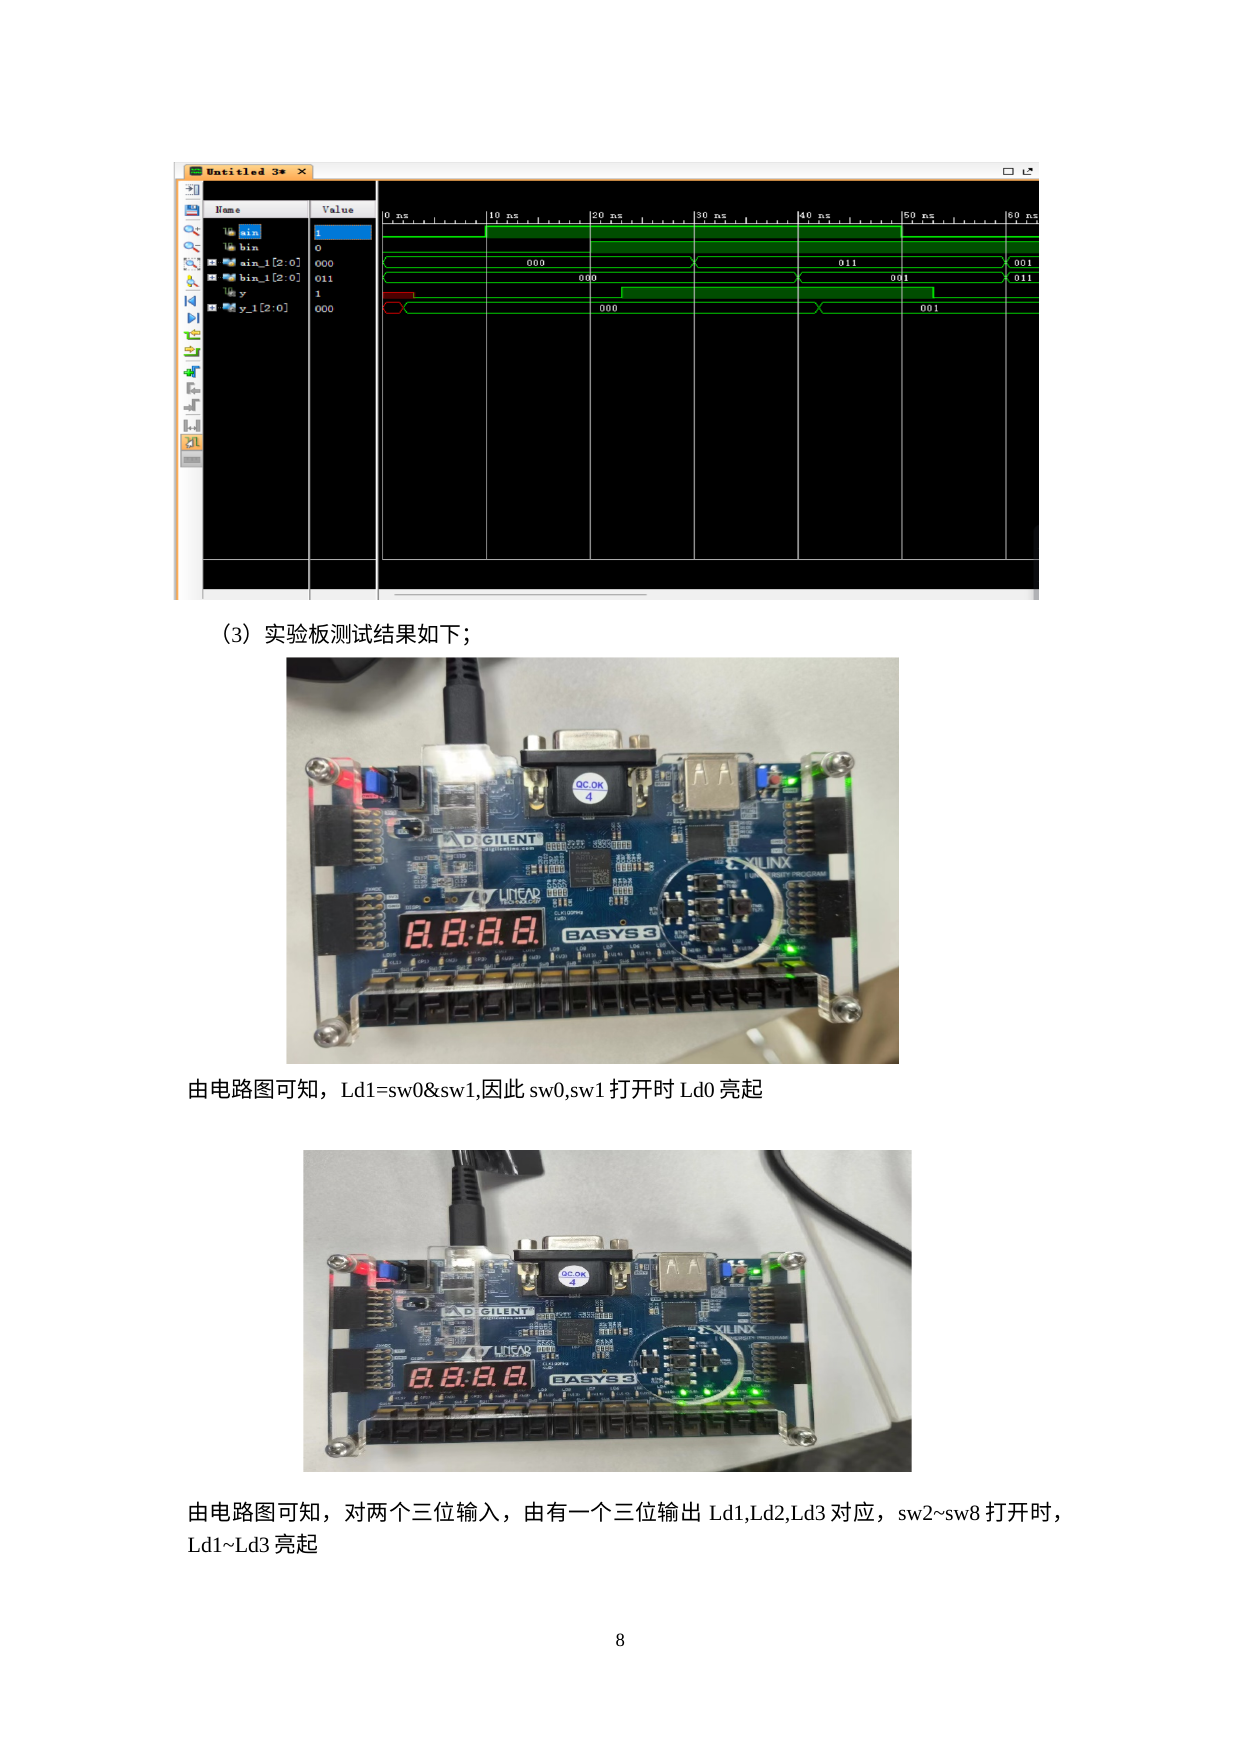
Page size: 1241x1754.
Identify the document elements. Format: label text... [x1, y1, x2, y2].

picture [173, 162, 1039, 600]
picture [287, 658, 899, 1064]
picture [303, 1150, 912, 1472]
